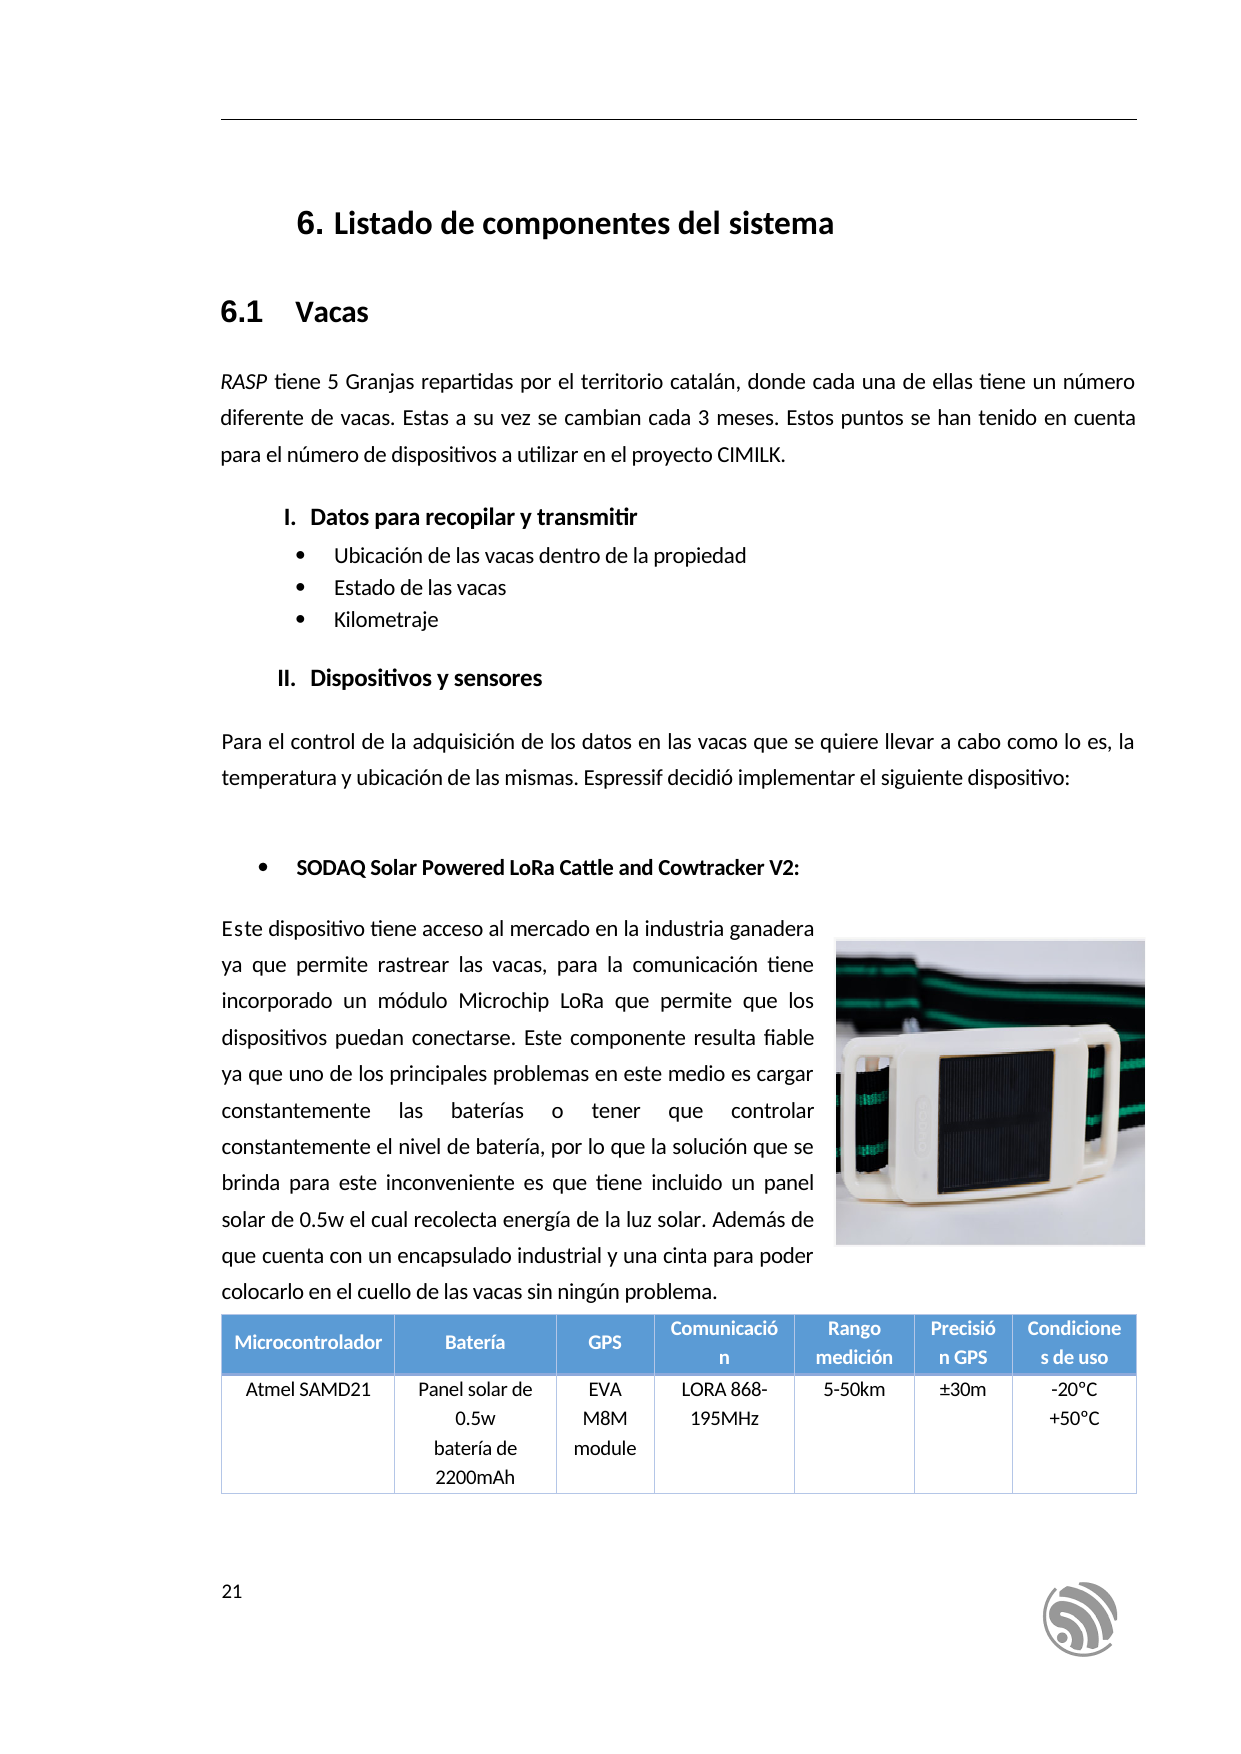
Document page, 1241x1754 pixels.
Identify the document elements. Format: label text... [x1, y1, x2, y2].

list Ubicación de las vacas dentro de la propiedad [296, 541, 1137, 569]
table_cell EVA M8M module [557, 1376, 654, 1493]
list SODAQ Solar Powered LoRa Cattle and Cowtracker V2: [259, 853, 1137, 881]
picture [833, 937, 1146, 1247]
subtitle Datos para recopilar y transmitir [296, 501, 1078, 532]
table_cell Panel solar de 0.5w batería de 2200mAh [395, 1376, 556, 1493]
text Para el control de la adquisición de los datos en las vacas que se quiere llevar a cabo como lo es, la temperatura y ubicación de las mismas. Espressif decidió implementar el siguiente dispositivo: [221, 727, 1137, 791]
list Kilometraje [296, 605, 1137, 633]
table_cell LORA 868-195MHz [655, 1376, 794, 1493]
table_cell ±30m [915, 1376, 1012, 1493]
table_header Rango medición [795, 1315, 914, 1373]
list Estado de las vacas [296, 573, 1137, 601]
table_header Batería [395, 1315, 556, 1373]
table_cell Atmel SAMD21 [222, 1376, 394, 1493]
table_header Microcontrolador [222, 1315, 394, 1373]
subtitle Dispositivos y sensores [296, 662, 1137, 693]
subtitle Listado de componentes del sistema [296, 202, 1137, 243]
table_header Comunicación [655, 1315, 794, 1373]
subtitle Vacas [220, 293, 1137, 331]
text RASP tiene 5 Granjas repartidas por el territorio catalán, donde cada una de ellas tiene un número diferente de vacas. Estas a su vez se cambian cada 3 meses. Estos puntos se han tenido en cuenta para el número de dispositivos a utilizar en el proyecto CIMILK. [220, 367, 1137, 468]
table_header Precisión GPS [915, 1315, 1012, 1373]
table_header Condiciones de uso [1013, 1315, 1136, 1373]
table_cell -20ºC +50ºC [1013, 1376, 1136, 1493]
table_header GPS [557, 1315, 654, 1373]
picture [1025, 1560, 1138, 1673]
table_cell 5-50km [795, 1376, 914, 1493]
